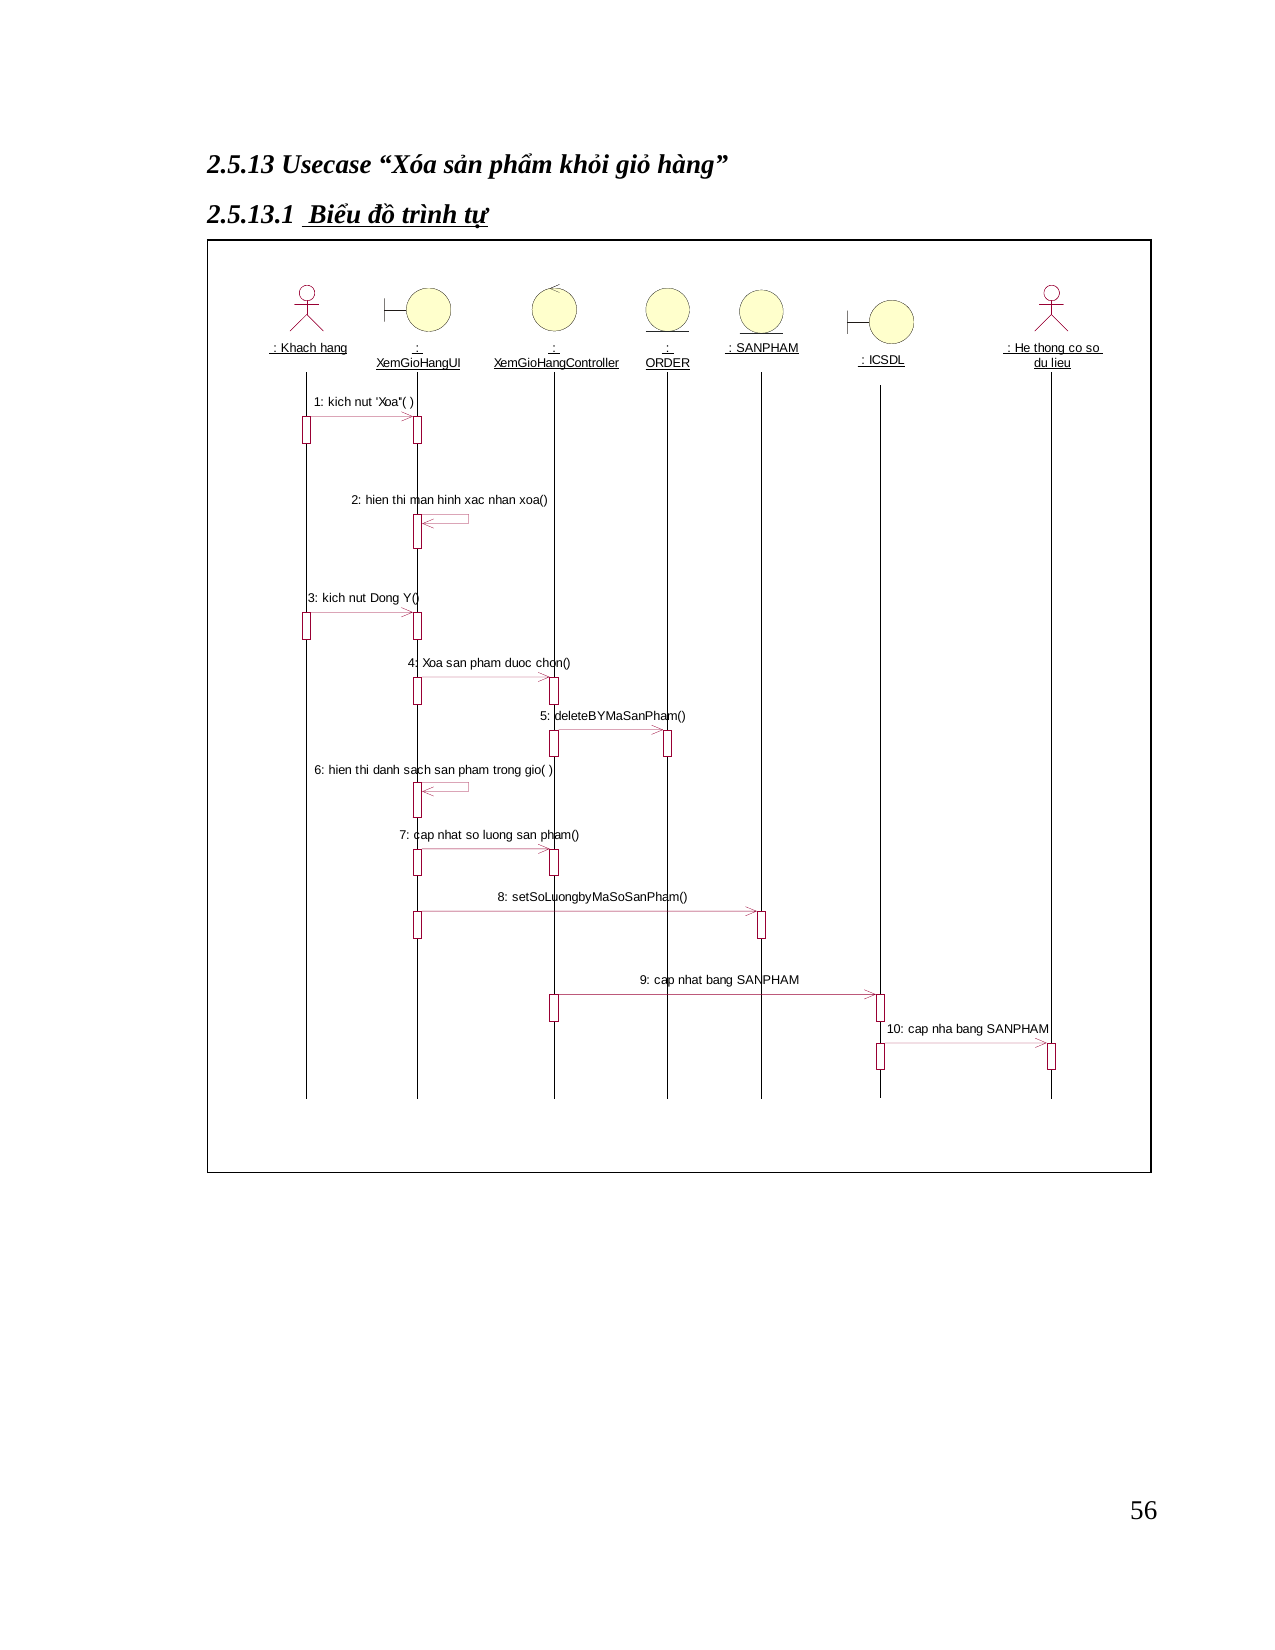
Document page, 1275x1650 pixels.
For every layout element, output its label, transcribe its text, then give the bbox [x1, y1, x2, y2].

subtitle Biểu đồ trình tự [207, 198, 1157, 230]
subtitle Usecase “Xóa sản phẩm khỏi giỏ hàng” [207, 148, 1157, 179]
